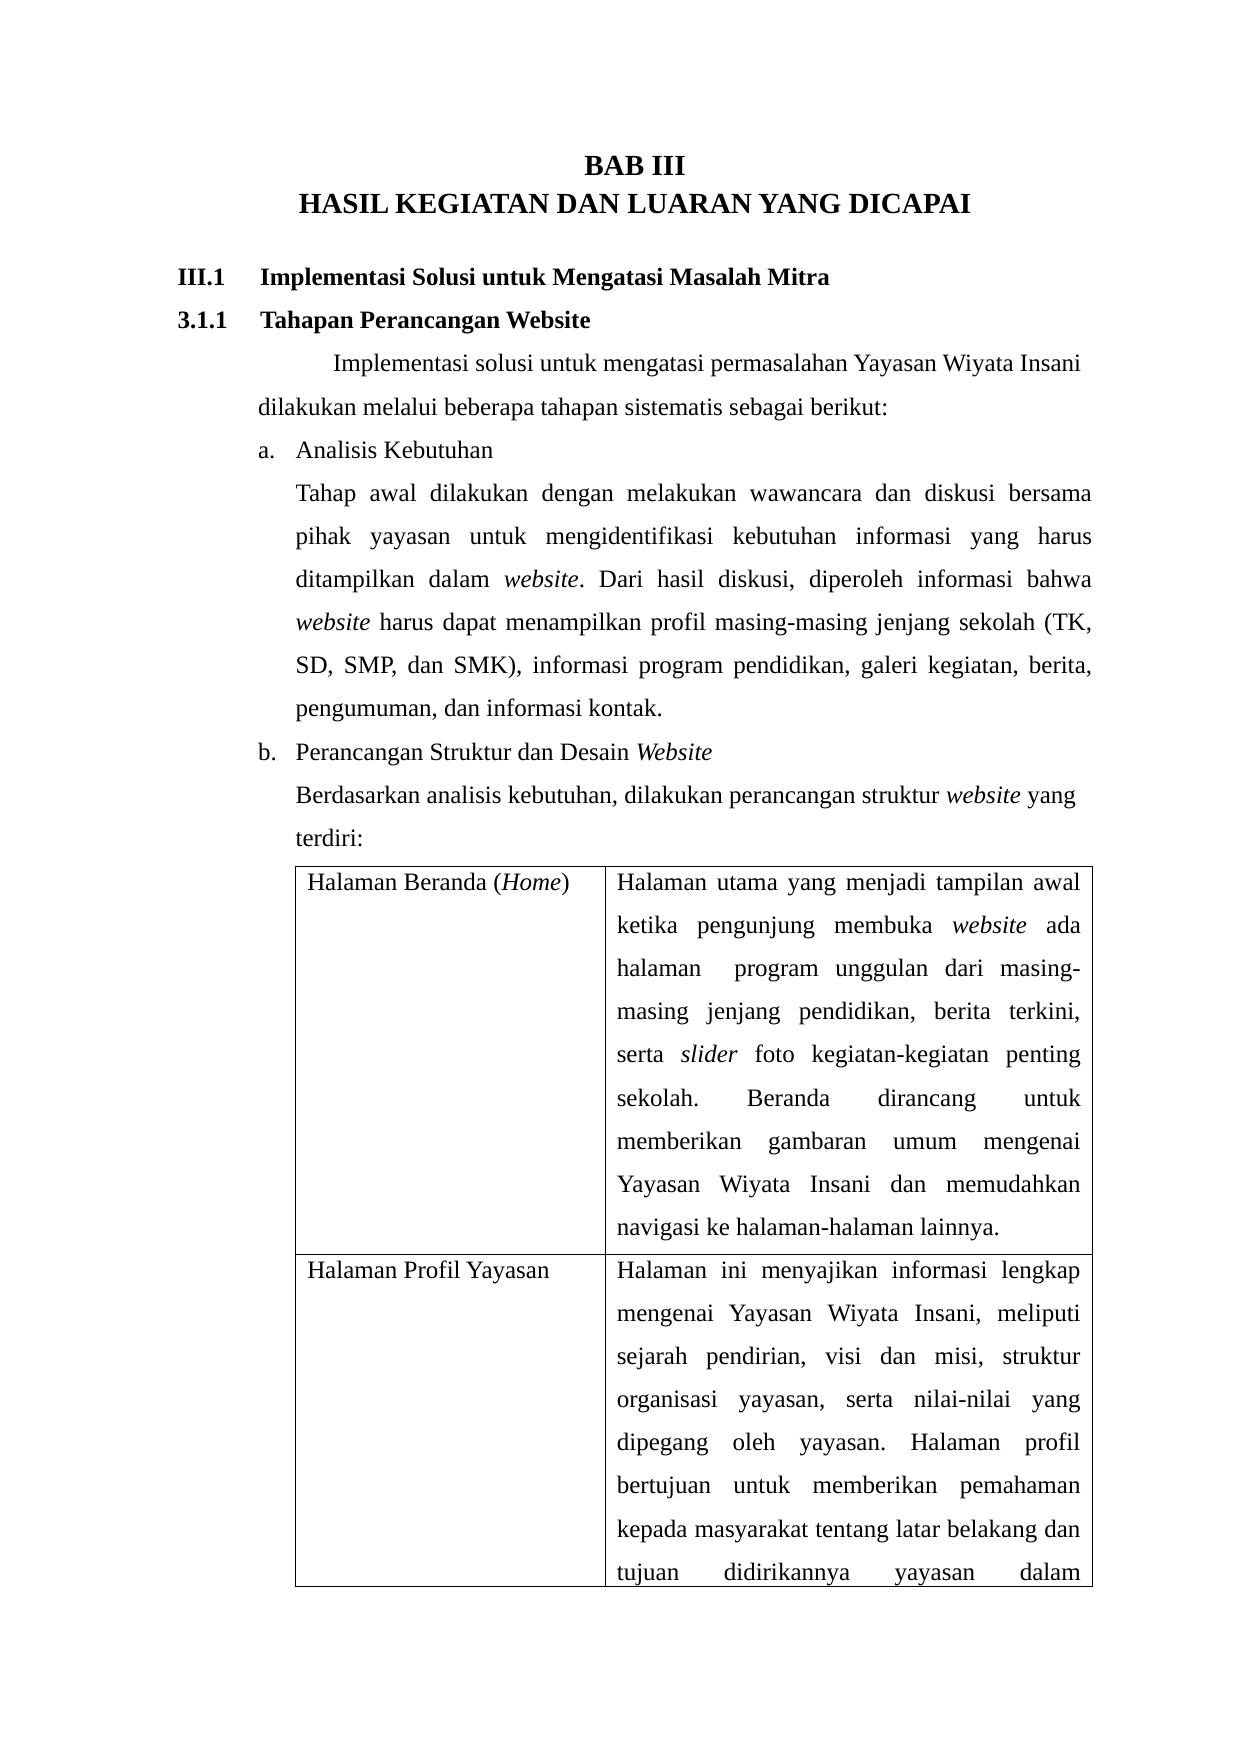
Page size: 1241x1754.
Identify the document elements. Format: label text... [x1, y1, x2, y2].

list Analisis Kebutuhan [258, 435, 1092, 463]
subtitle Implementasi Solusi untuk Mengatasi Masalah Mitra [177, 262, 1092, 291]
list Tahap awal dilakukan dengan melakukan wawancara dan diskusi bersama pihak yayasan untuk mengidentifikasi kebutuhan informasi yang harus ditampilkan dalam website. Dari hasil diskusi, diperoleh informasi bahwa website harus dapat menampilkan profil masing-masing jenjang sekolah (TK, SD, SMP, dan SMK), informasi program pendidikan, galeri kegiatan, berita, pengumuman, dan informasi kontak. [295, 478, 1092, 722]
subtitle 3.1.1 Tahapan Perancangan Website [177, 305, 1092, 334]
table_header Halaman utama yang menjadi tampilan awal ketika pengunjung membuka website ada halaman program unggulan dari masing-masing jenjang pendidikan, berita terkini, serta slider foto kegiatan-kegiatan penting sekolah. Beranda dirancang untuk memberikan gambaran umum mengenai Yayasan Wiyata Insani dan memudahkan navigasi ke halaman-halaman lainnya. [606, 867, 1092, 1254]
list Perancangan Struktur dan Desain Website [258, 737, 1092, 765]
list Berdasarkan analisis kebutuhan, dilakukan perancangan struktur website yang terdiri: [295, 780, 1092, 852]
text Implementasi solusi untuk mengatasi permasalahan Yayasan Wiyata Insani dilakukan melalui beberapa tahapan sistematis sebagai berikut: [258, 348, 1092, 420]
subtitle BAB III HASIL KEGIATAN DAN LUARAN YANG DICAPAI [177, 148, 1092, 220]
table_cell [296, 1255, 605, 1586]
table_header Halaman Beranda (Home) [296, 867, 605, 1254]
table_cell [606, 1255, 1092, 1586]
